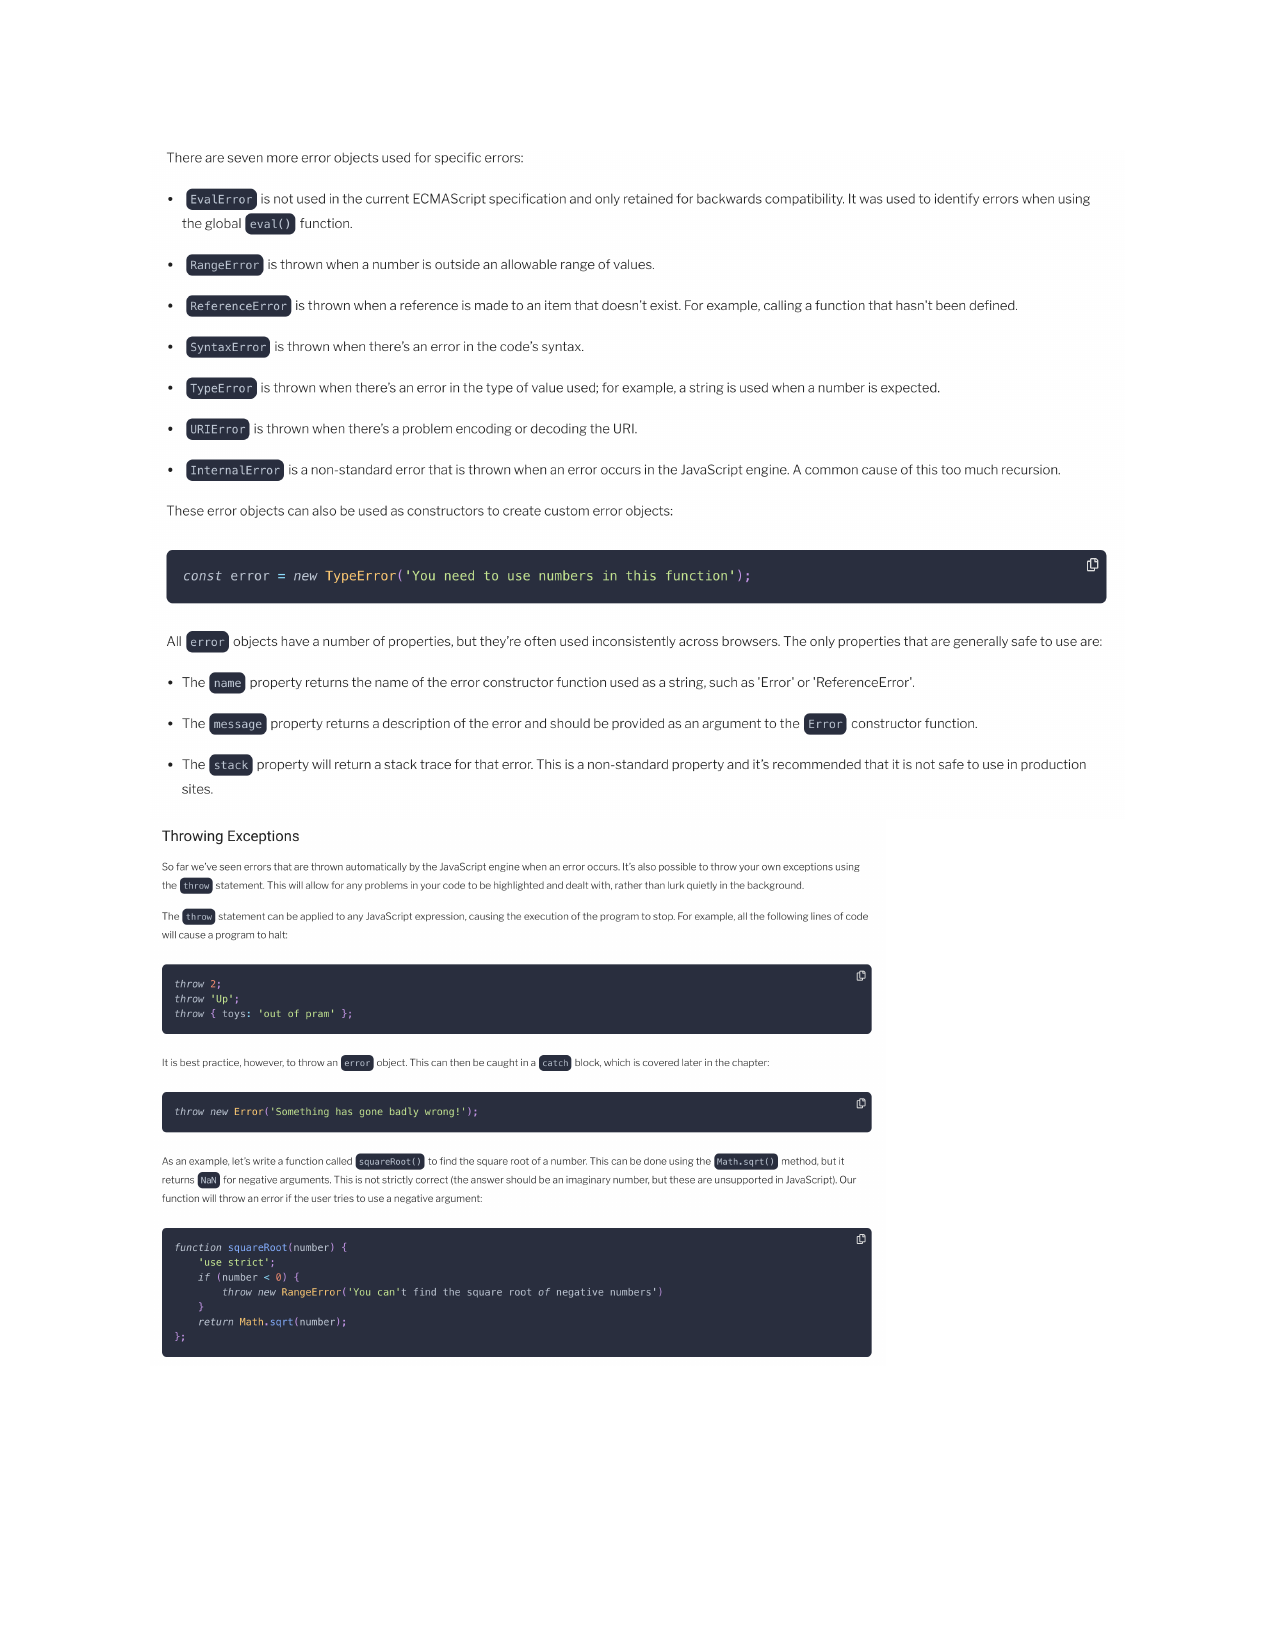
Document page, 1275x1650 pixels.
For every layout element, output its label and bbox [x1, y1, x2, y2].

picture [150, 150, 1125, 1366]
